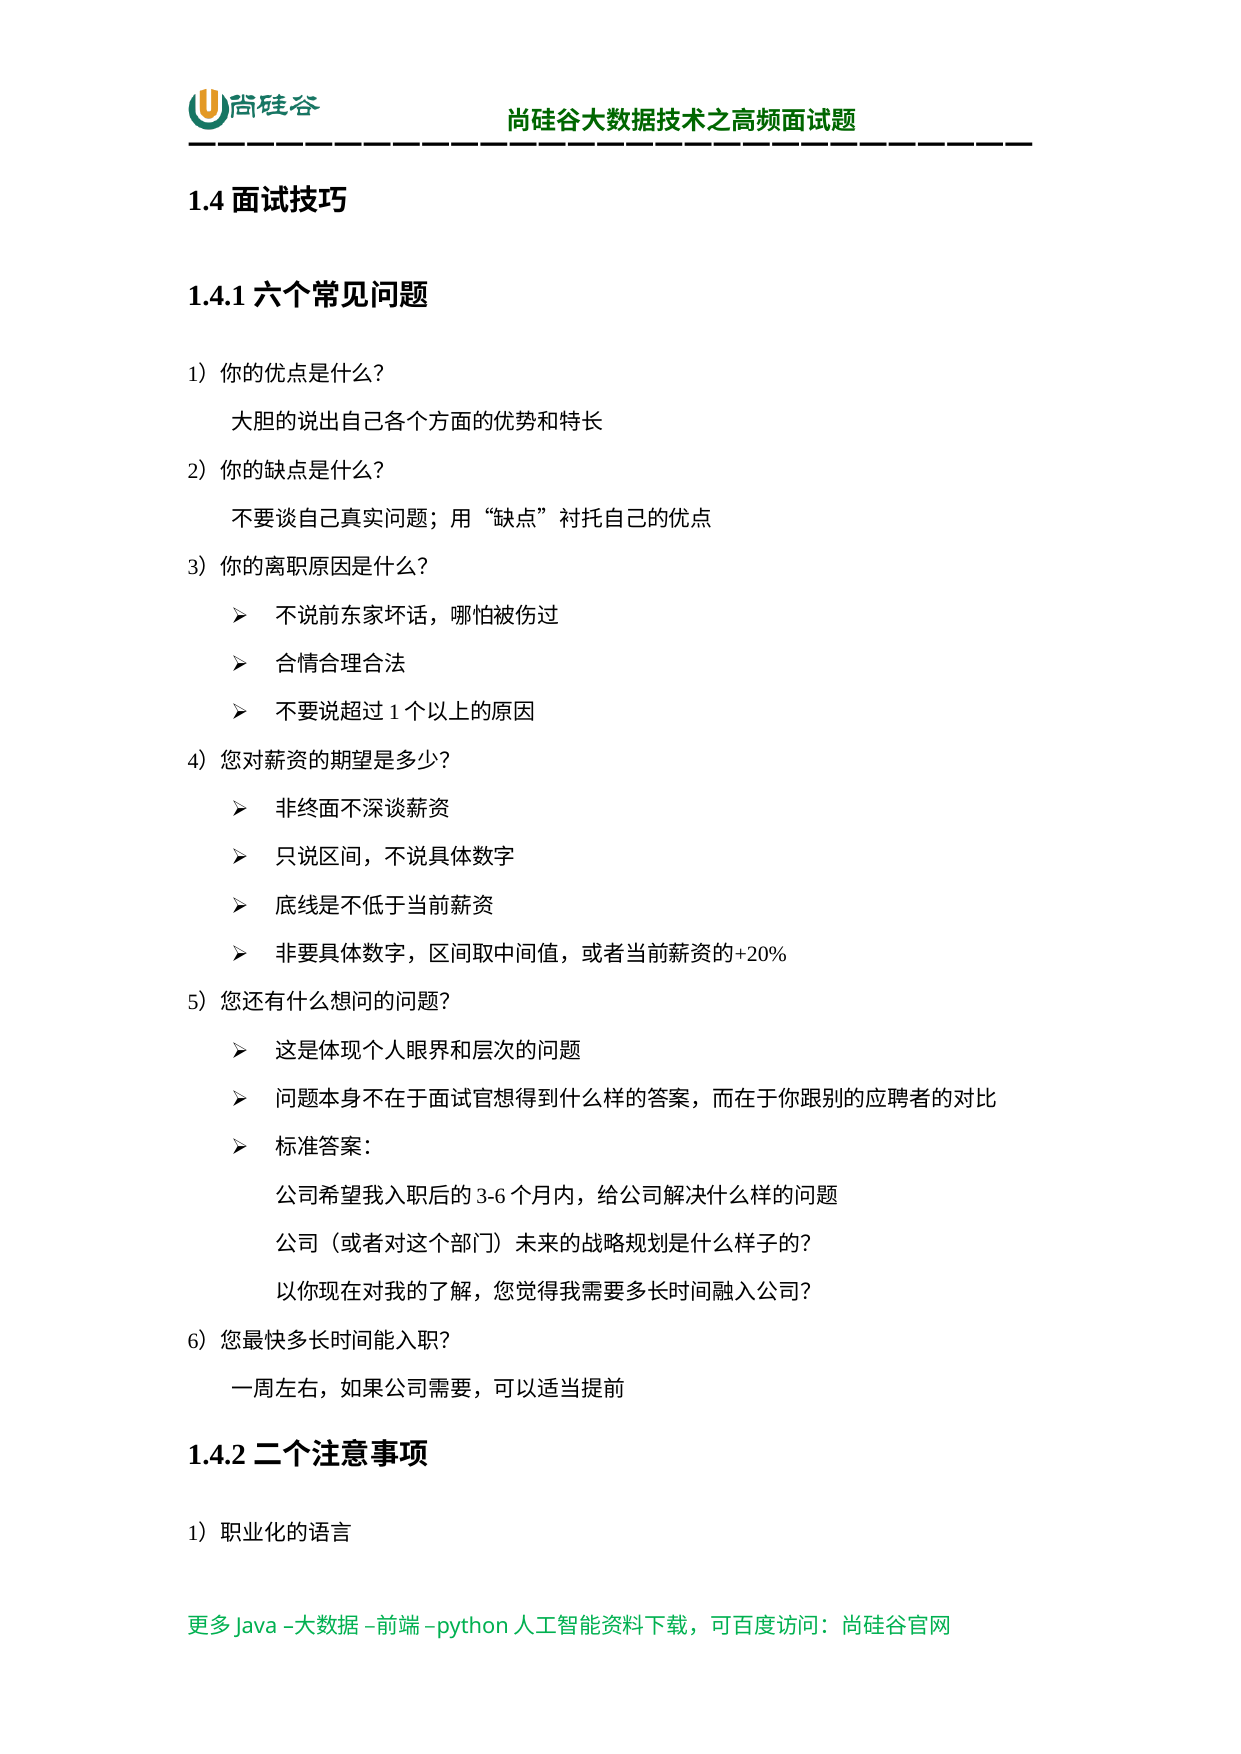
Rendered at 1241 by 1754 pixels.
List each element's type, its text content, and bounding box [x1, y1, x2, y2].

list 不说前东家坏话，哪怕被伤过 [231, 597, 1053, 630]
text 3）你的离职原因是什么？ [187, 549, 1053, 581]
list 问题本身不在于面试官想得到什么样的答案，而在于你跟别的应聘者的对比 [231, 1081, 1053, 1113]
list 合情合理合法 [231, 646, 1053, 678]
list 这是体现个人眼界和层次的问题 [231, 1032, 1053, 1065]
list 不要说超过1个以上的原因 [231, 694, 1053, 726]
list 只说区间，不说具体数字 [231, 839, 1053, 871]
text 公司（或者对这个部门）未来的战略规划是什么样子的？ [231, 1226, 1053, 1258]
subtitle 1.4 面试技巧 [187, 165, 1053, 230]
list 非终面不深谈薪资 [231, 791, 1053, 823]
subtitle 1.4.2 二个注意事项 [187, 1419, 1053, 1484]
list 标准答案： [231, 1129, 1053, 1161]
text 4）您对薪资的期望是多少？ [187, 742, 1053, 775]
text 1）你的优点是什么？ [187, 356, 1053, 388]
text 一周左右，如果公司需要，可以适当提前 [187, 1371, 1053, 1403]
text 6）您最快多长时间能入职？ [187, 1322, 1053, 1355]
text 不要谈自己真实问题；用“缺点”衬托自己的优点 [187, 501, 1053, 533]
text 5）您还有什么想问的问题？ [187, 984, 1053, 1016]
text 大胆的说出自己各个方面的优势和特长 [187, 404, 1053, 436]
subtitle 1.4.1 六个常见问题 [187, 260, 1053, 325]
list 非要具体数字，区间取中间值，或者当前薪资的+20% [231, 936, 1053, 968]
text 公司希望我入职后的3-6个月内，给公司解决什么样的问题 [231, 1177, 1053, 1210]
list 底线是不低于当前薪资 [231, 887, 1053, 920]
text 1）职业化的语言 [187, 1514, 1053, 1547]
text 以你现在对我的了解，您觉得我需要多长时间融入公司？ [231, 1274, 1053, 1306]
text 2）你的缺点是什么？ [187, 452, 1053, 485]
